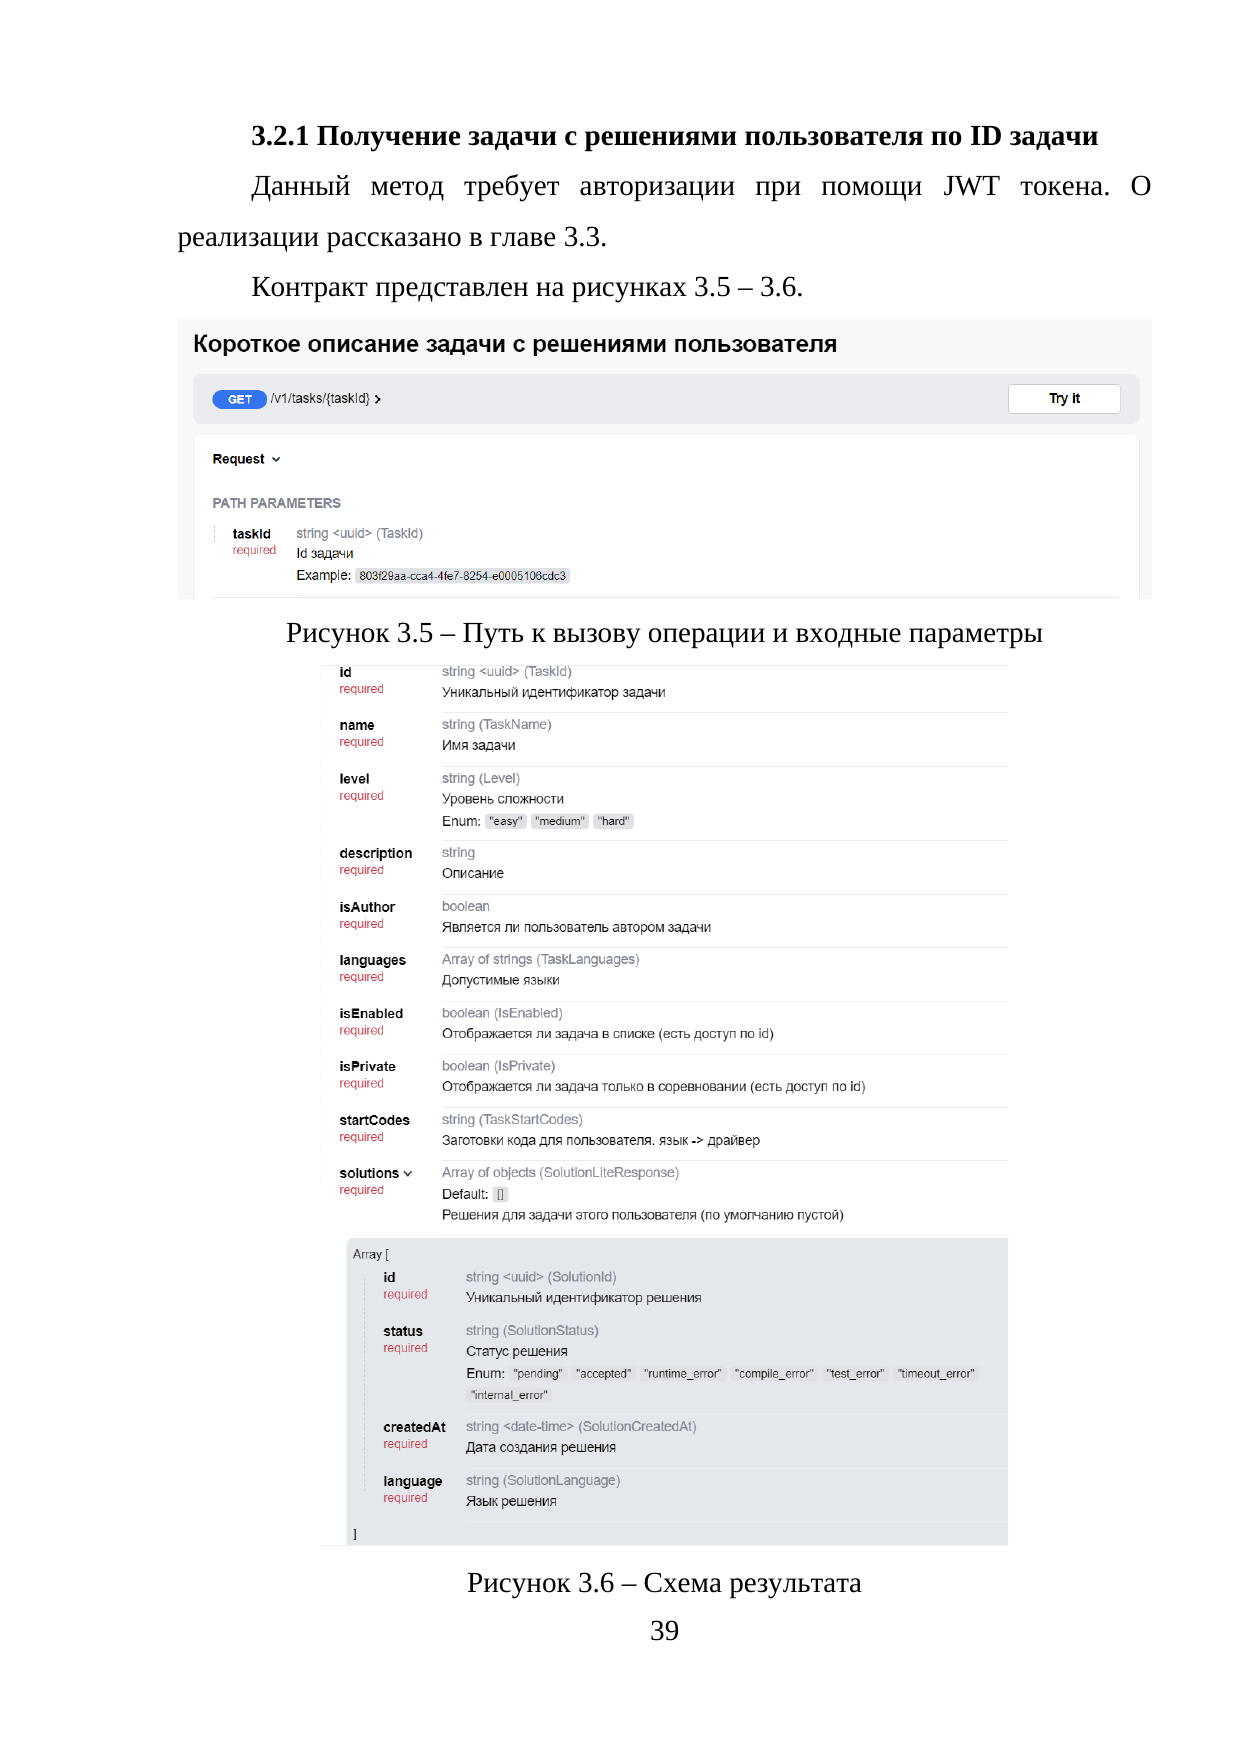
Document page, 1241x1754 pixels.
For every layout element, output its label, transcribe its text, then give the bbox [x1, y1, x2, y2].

text 3.2.1 Получение задачи с решениями пользователя по ID задачи [177, 118, 1152, 152]
text Данный метод требует авторизации при помощи JWT токена. О реализации рассказано в главе 3.3. [177, 168, 1152, 252]
text Рисунок 3.5 – Путь к вызову операции и входные параметры [177, 615, 1152, 649]
text Контракт представлен на рисунках 3.5 – 3.6. [177, 269, 1152, 303]
text Рисунок 3.6 – Схема результата [177, 1565, 1152, 1599]
picture [320, 665, 1009, 1549]
picture [177, 319, 1153, 599]
